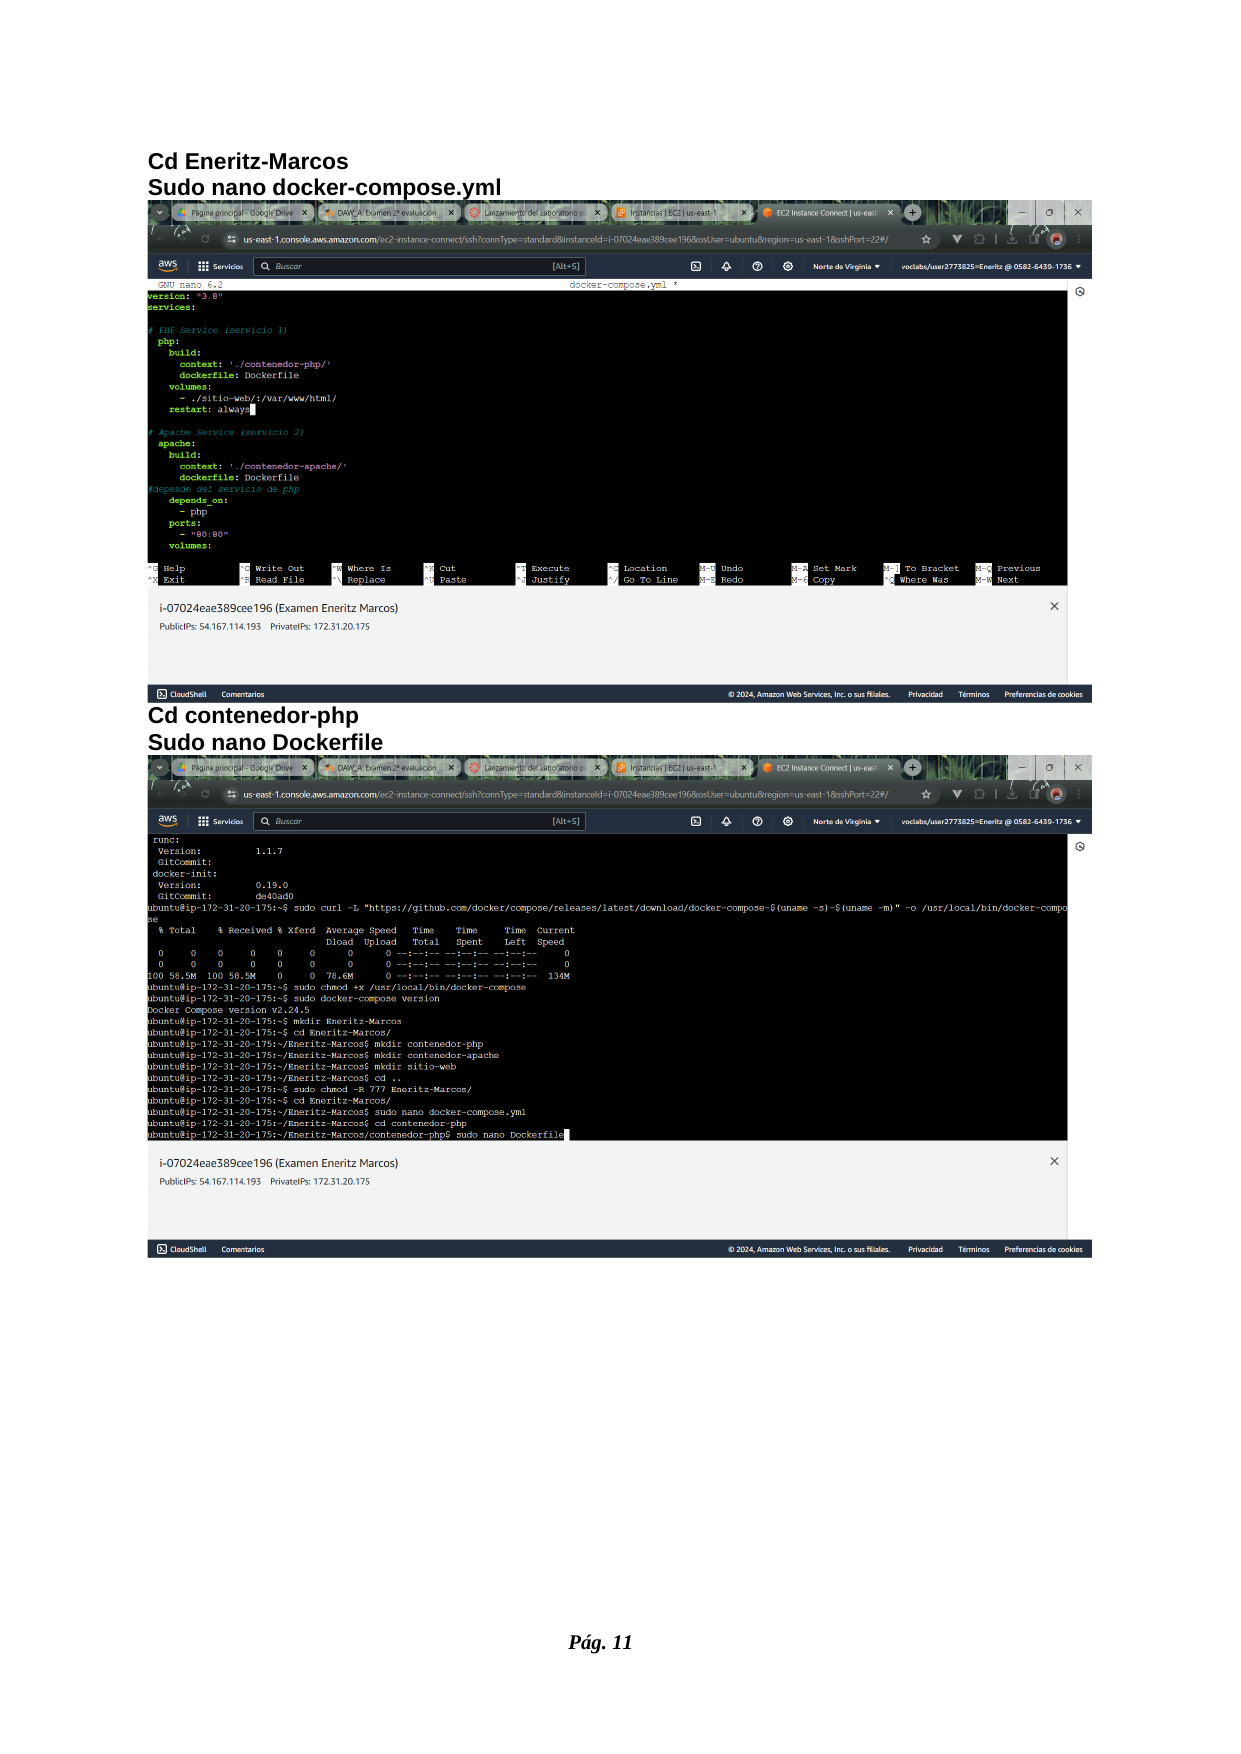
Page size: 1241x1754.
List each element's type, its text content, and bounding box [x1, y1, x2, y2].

text Cd Eneritz-Marcos [148, 148, 1092, 174]
text Sudo nano docker-compose.yml [148, 174, 1092, 200]
picture [147, 755, 1092, 1258]
picture [147, 200, 1092, 703]
text Sudo nano Dockerfile [148, 729, 1092, 755]
text Cd contenedor-php [148, 703, 1092, 729]
